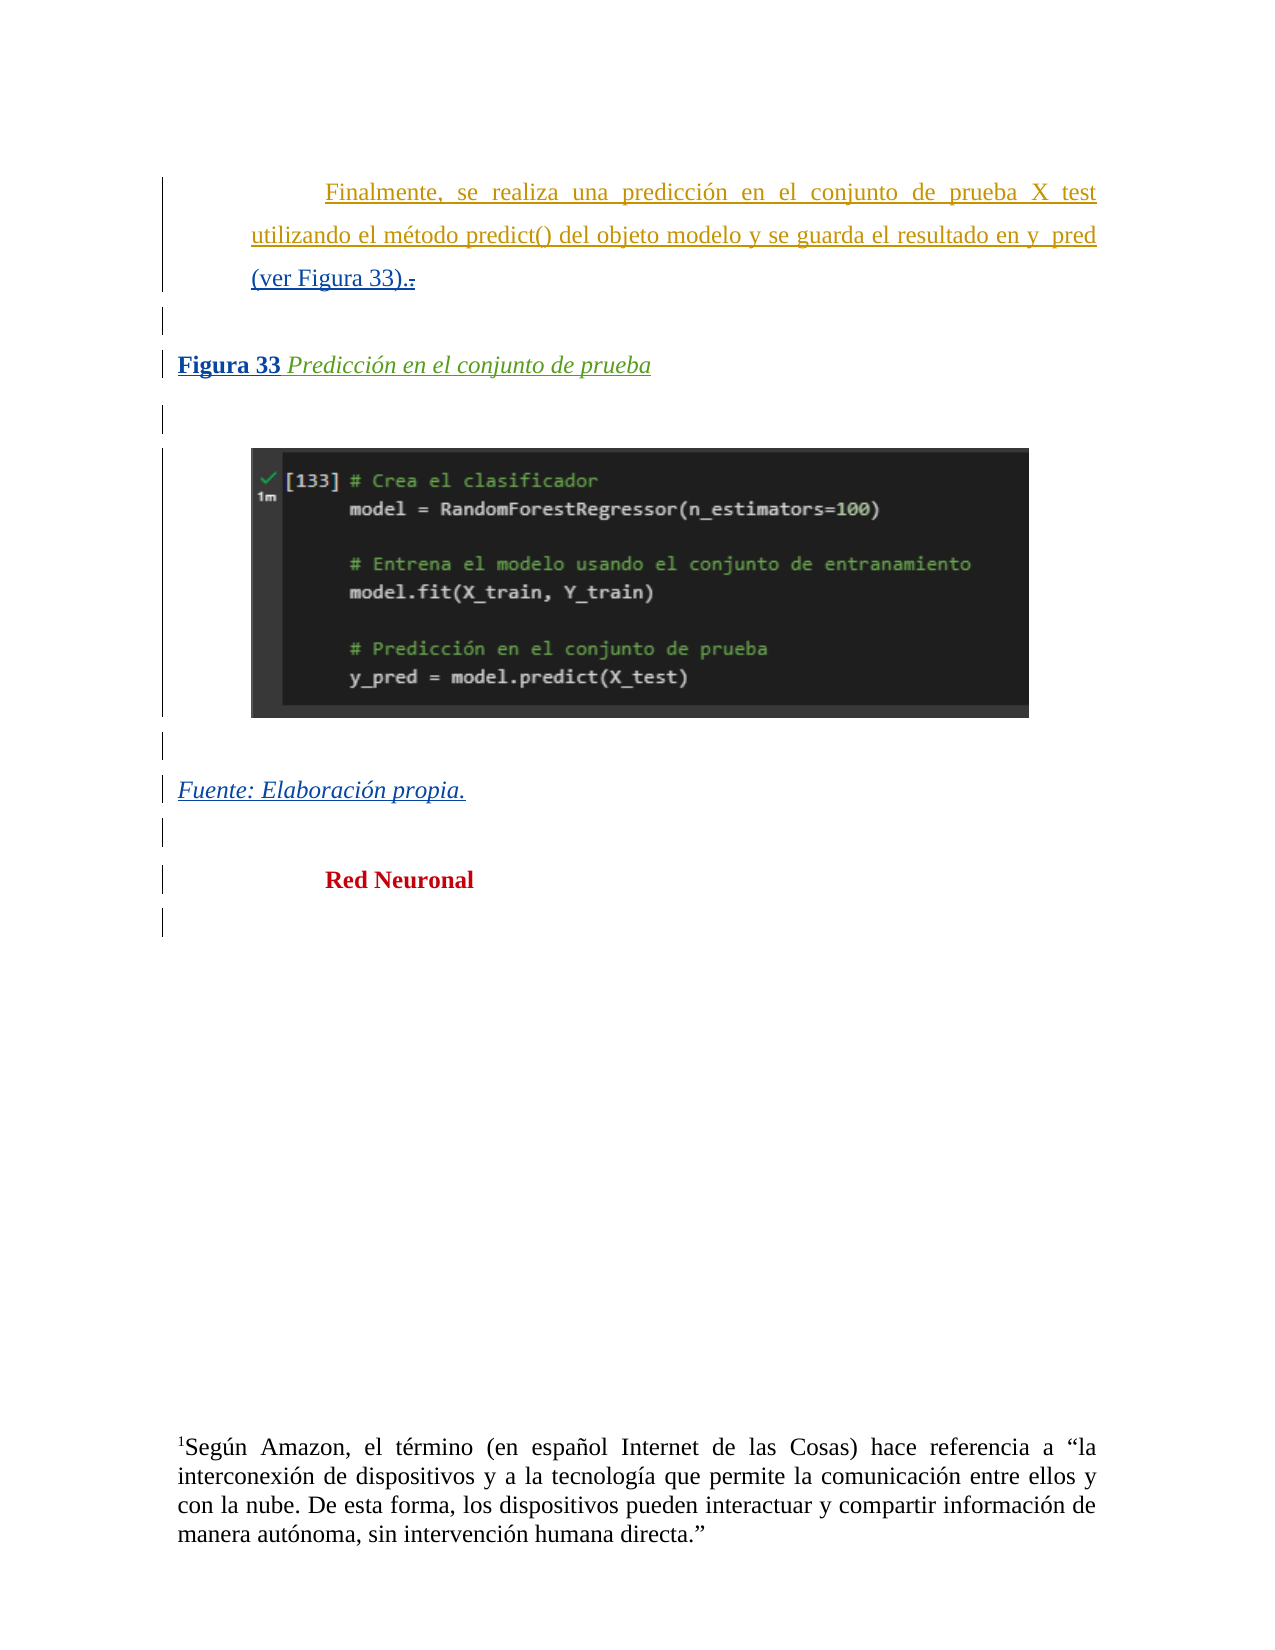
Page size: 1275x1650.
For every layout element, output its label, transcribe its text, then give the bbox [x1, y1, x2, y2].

picture [251, 448, 1029, 718]
subtitle Red Neuronal [325, 865, 1098, 894]
